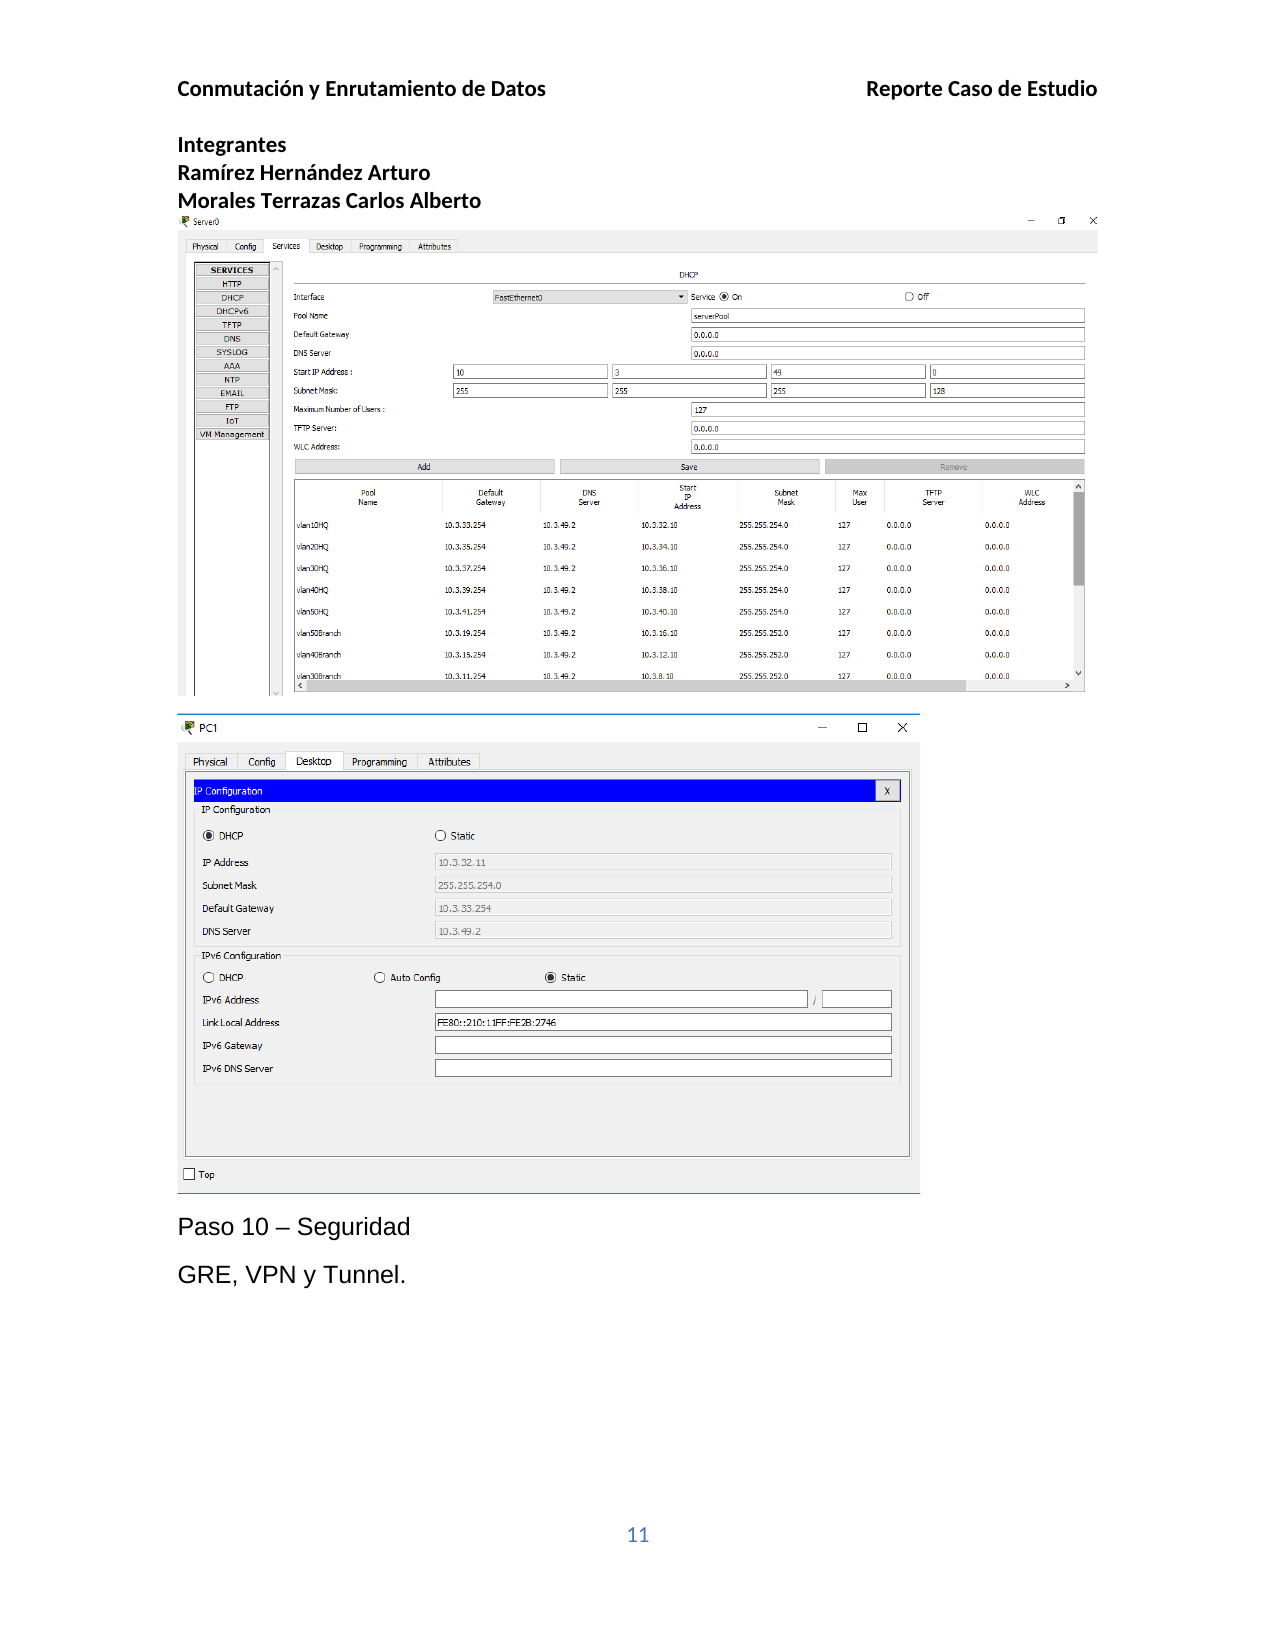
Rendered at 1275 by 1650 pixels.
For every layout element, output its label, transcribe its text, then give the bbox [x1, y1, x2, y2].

picture [177, 713, 921, 1194]
picture [177, 213, 1098, 696]
text Paso 10 – Seguridad [177, 1212, 1098, 1241]
text GRE, VPN y Tunnel. [177, 1260, 1098, 1289]
